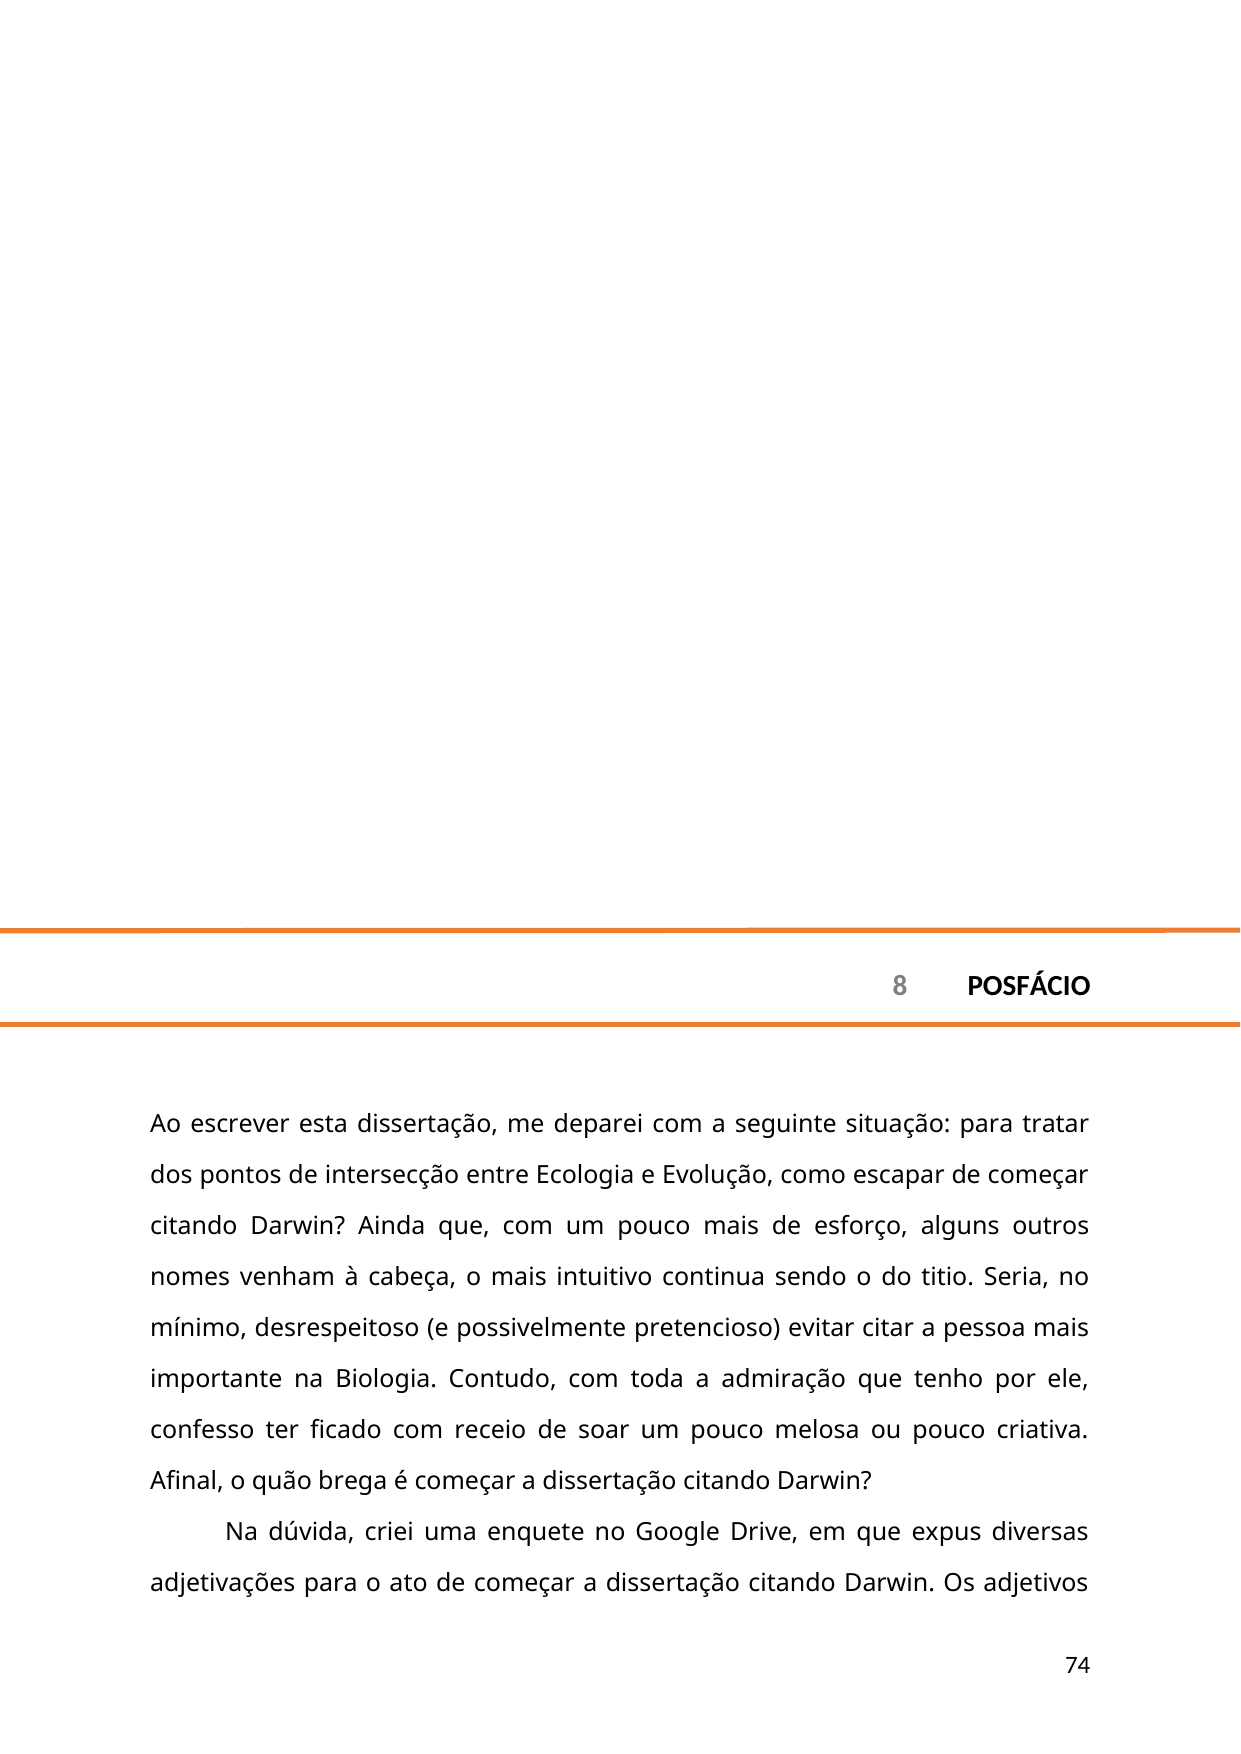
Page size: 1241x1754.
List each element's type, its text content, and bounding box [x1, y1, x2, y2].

subtitle 8 POSFÁCIO [150, 967, 1090, 1002]
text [150, 1514, 1090, 1599]
text Ao escrever esta dissertação, me deparei com a seguinte situação: para tratar dos pontos de intersecção entre Ecologia e Evolução, como escapar de começar citando Darwin? Ainda que, com um pouco mais de esforço, alguns outros nomes venham à cabeça, o mais intuitivo continua sendo o do titio. Seria, no mínimo, desrespeitoso (e possivelmente pretencioso) evitar citar a pessoa mais importante na Biologia. Contudo, com toda a admiração que tenho por ele, confesso ter ficado com receio de soar um pouco melosa ou pouco criativa. Afinal, o quão brega é começar a dissertação citando Darwin? [150, 1106, 1090, 1497]
